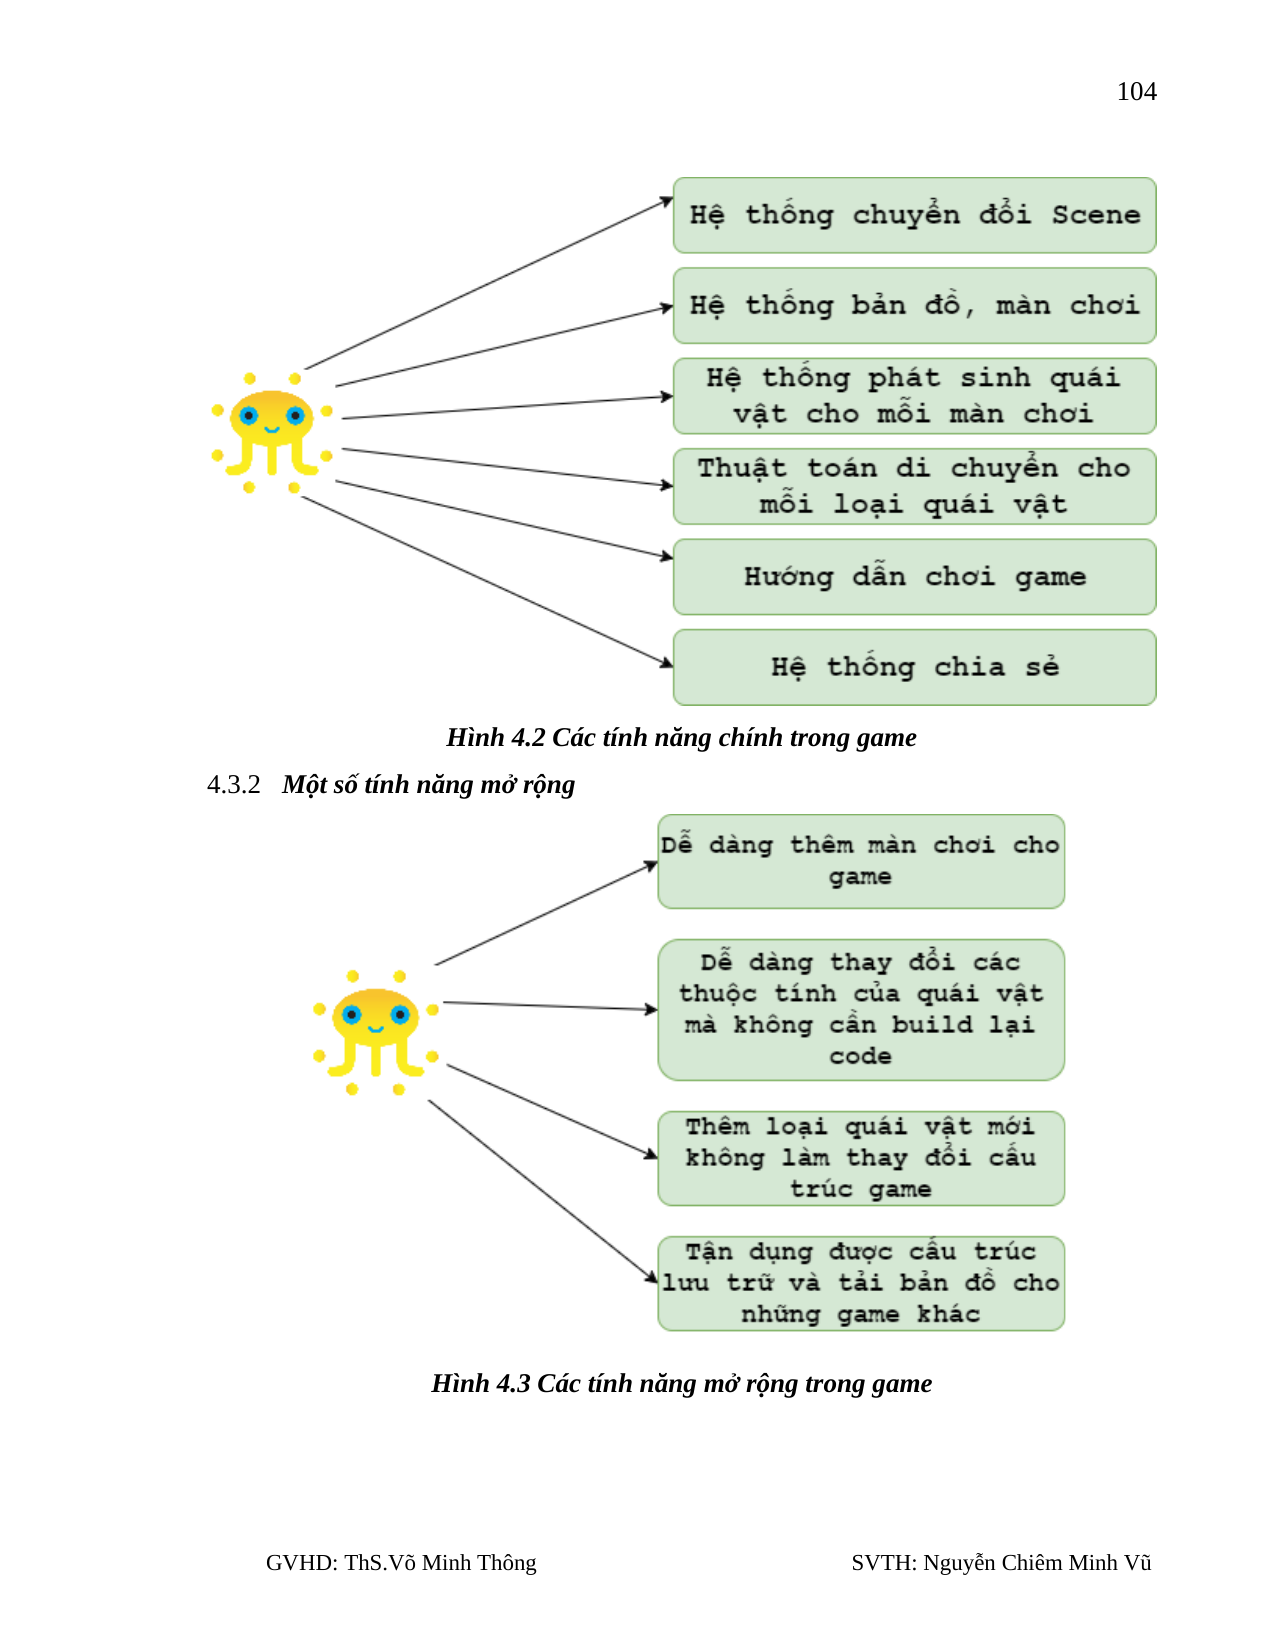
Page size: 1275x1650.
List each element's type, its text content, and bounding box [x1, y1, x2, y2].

picture [298, 814, 1066, 1352]
picture [206, 177, 1157, 706]
subtitle Hình 4.3 Các tính năng mở rộng trong game [207, 1367, 1157, 1399]
subtitle Một số tính năng mở rộng [207, 768, 1157, 799]
subtitle Hình 4.2 Các tính năng chính trong game [207, 721, 1157, 752]
